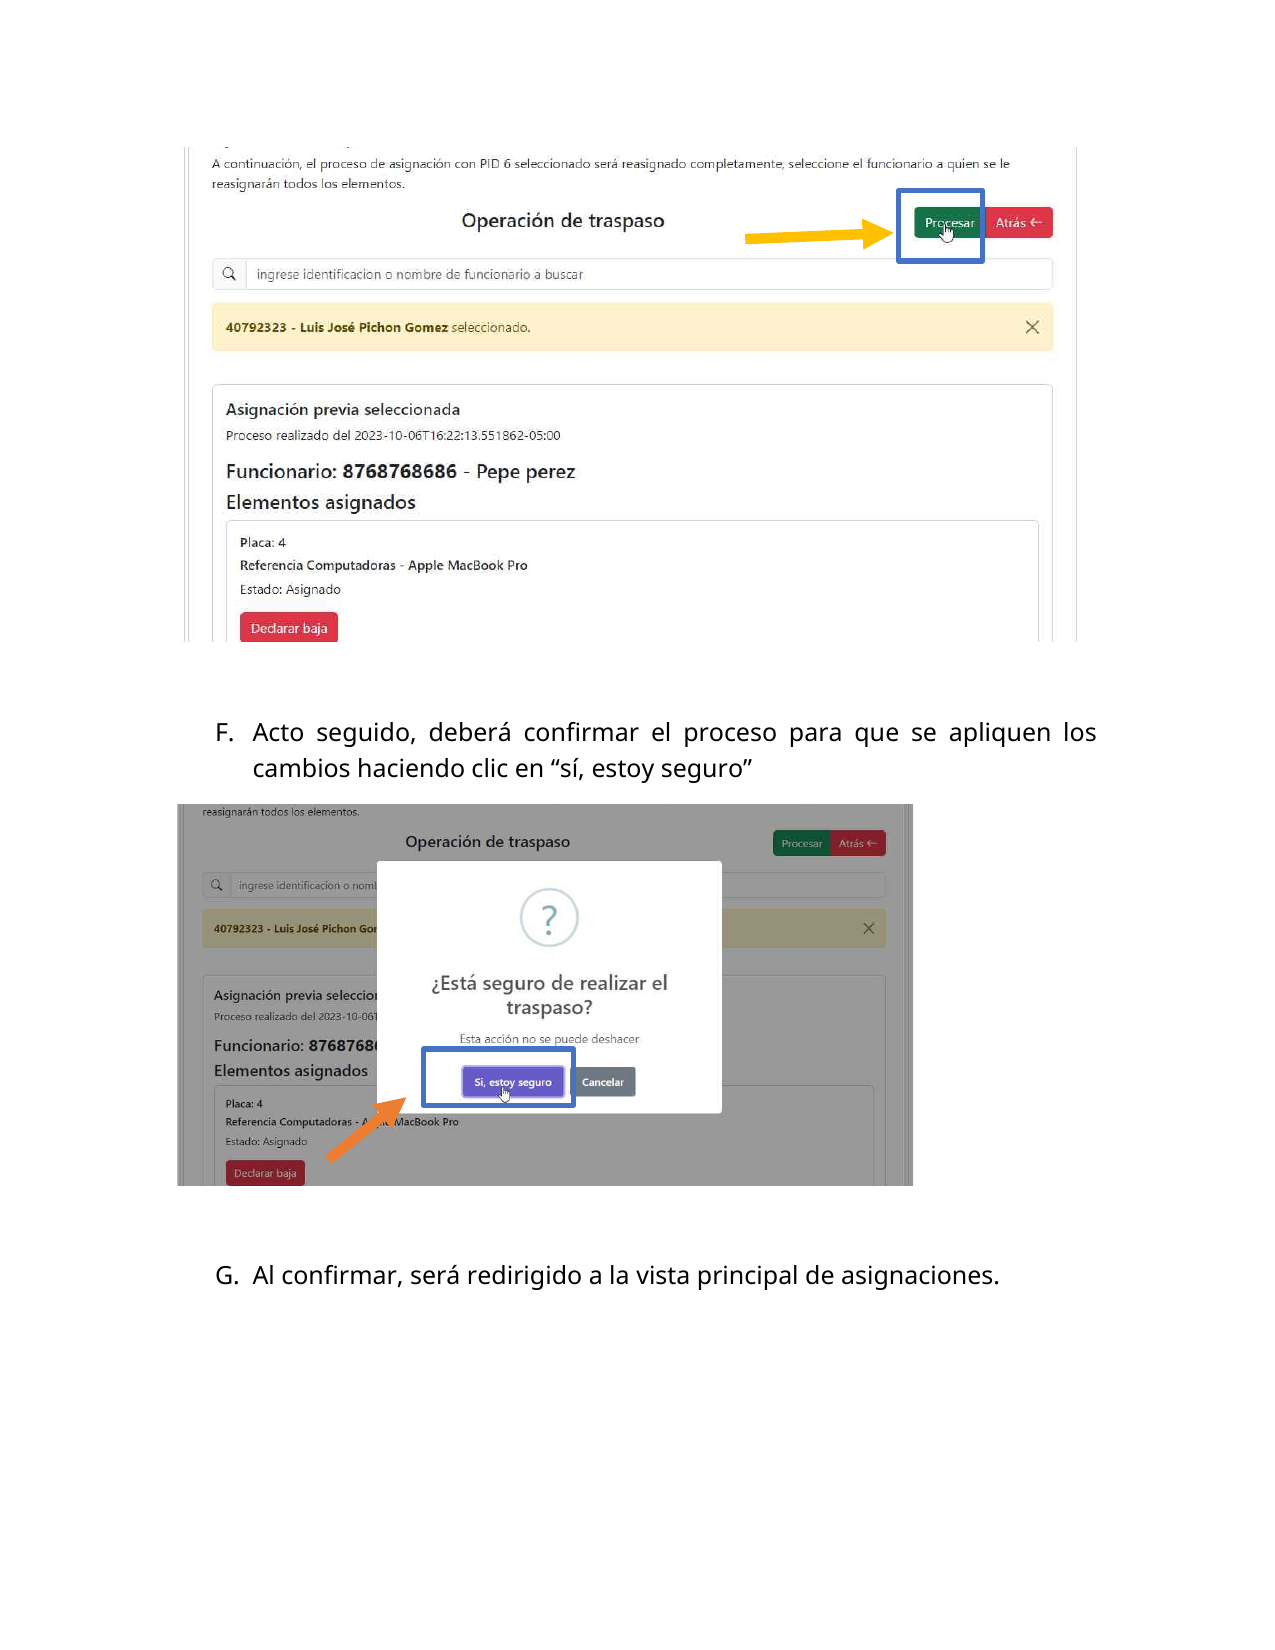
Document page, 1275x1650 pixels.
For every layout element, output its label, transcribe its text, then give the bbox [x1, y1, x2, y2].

picture [177, 804, 914, 1186]
list Acto seguido, deberá confirmar el proceso para que se apliquen los cambios haciendo clic en “sí, estoy seguro” [215, 714, 1098, 785]
picture [177, 147, 1078, 642]
list Al confirmar, será redirigido a la vista principal de asignaciones. [215, 1258, 1098, 1292]
